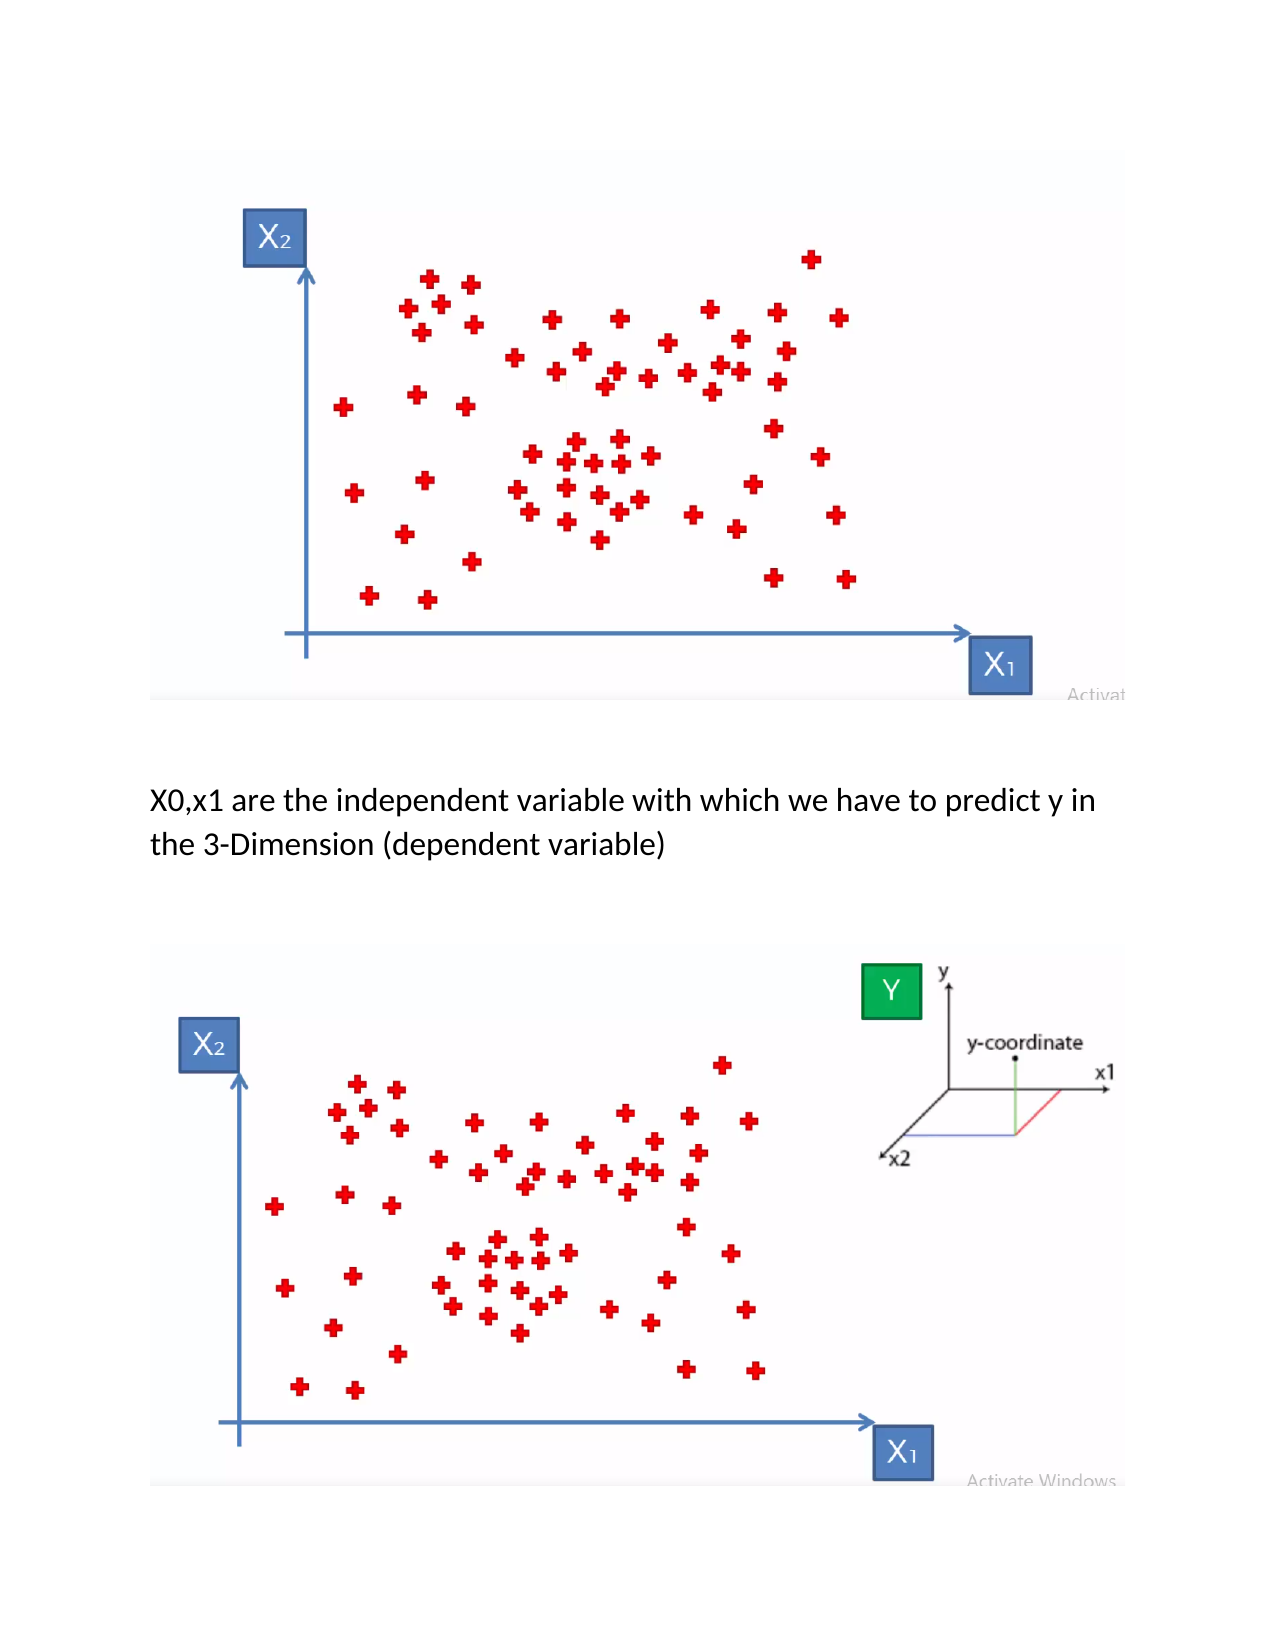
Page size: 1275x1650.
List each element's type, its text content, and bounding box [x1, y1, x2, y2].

text X0,x1 are the independent variable with which we have to predict y in the 3-Dimension (dependent variable) [150, 779, 1125, 864]
picture [150, 150, 1125, 700]
picture [150, 944, 1125, 1486]
